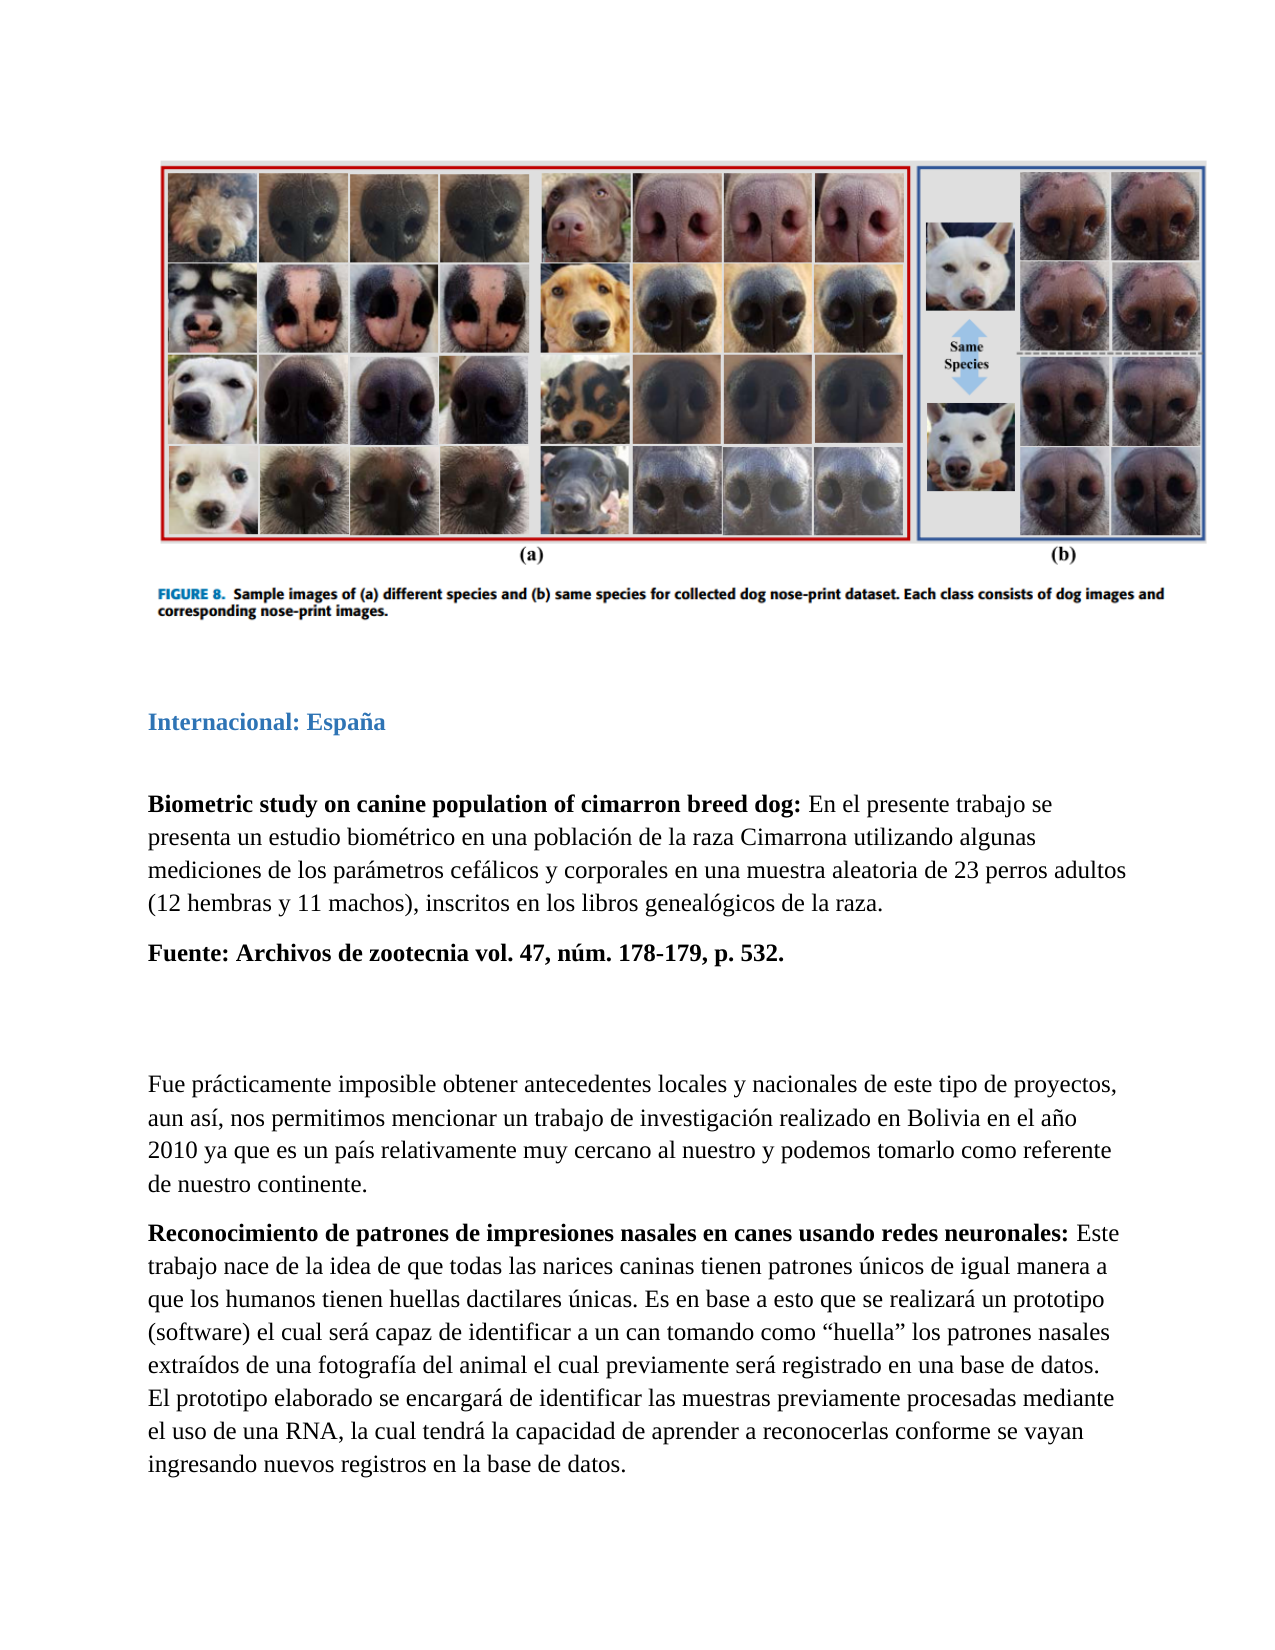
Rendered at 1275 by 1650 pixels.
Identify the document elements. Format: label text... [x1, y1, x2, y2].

subtitle Internacional: España [148, 707, 1127, 735]
text Reconocimiento de patrones de impresiones nasales en canes usando redes neuronales: Este trabajo nace de la idea de que todas las narices caninas tienen patrones únicos de igual manera a que los humanos tienen huellas dactilares únicas. Es en base a esto que se realizará un prototipo (software) el cual será capaz de identificar a un can tomando como “huella” los patrones nasales extraídos de una fotografía del animal el cual previamente será registrado en una base de datos. El prototipo elaborado se encargará de identificar las muestras previamente procesadas mediante el uso de una RNA, la cual tendrá la capacidad de aprender a reconocerlas conforme se vayan ingresando nuevos registros en la base de datos. [148, 1218, 1127, 1478]
text Fue prácticamente imposible obtener antecedentes locales y nacionales de este tipo de proyectos, aun así, nos permitimos mencionar un trabajo de investigación realizado en Bolivia en el año 2010 ya que es un país relativamente muy cercano al nuestro y podemos tomarlo como referente de nuestro continente. [148, 1069, 1127, 1197]
text Biometric study on canine population of cimarron breed dog: En el presente trabajo se presenta un estudio biométrico en una población de la raza Cimarrona utilizando algunas mediciones de los parámetros cefálicos y corporales en una muestra aleatoria de 23 perros adultos (12 hembras y 11 machos), inscritos en los libros genealógicos de la raza. [148, 789, 1127, 917]
picture [147, 147, 1238, 637]
text Fuente: Archivos de zootecnia vol. 47, núm. 178-179, p. 532. [148, 938, 1127, 999]
